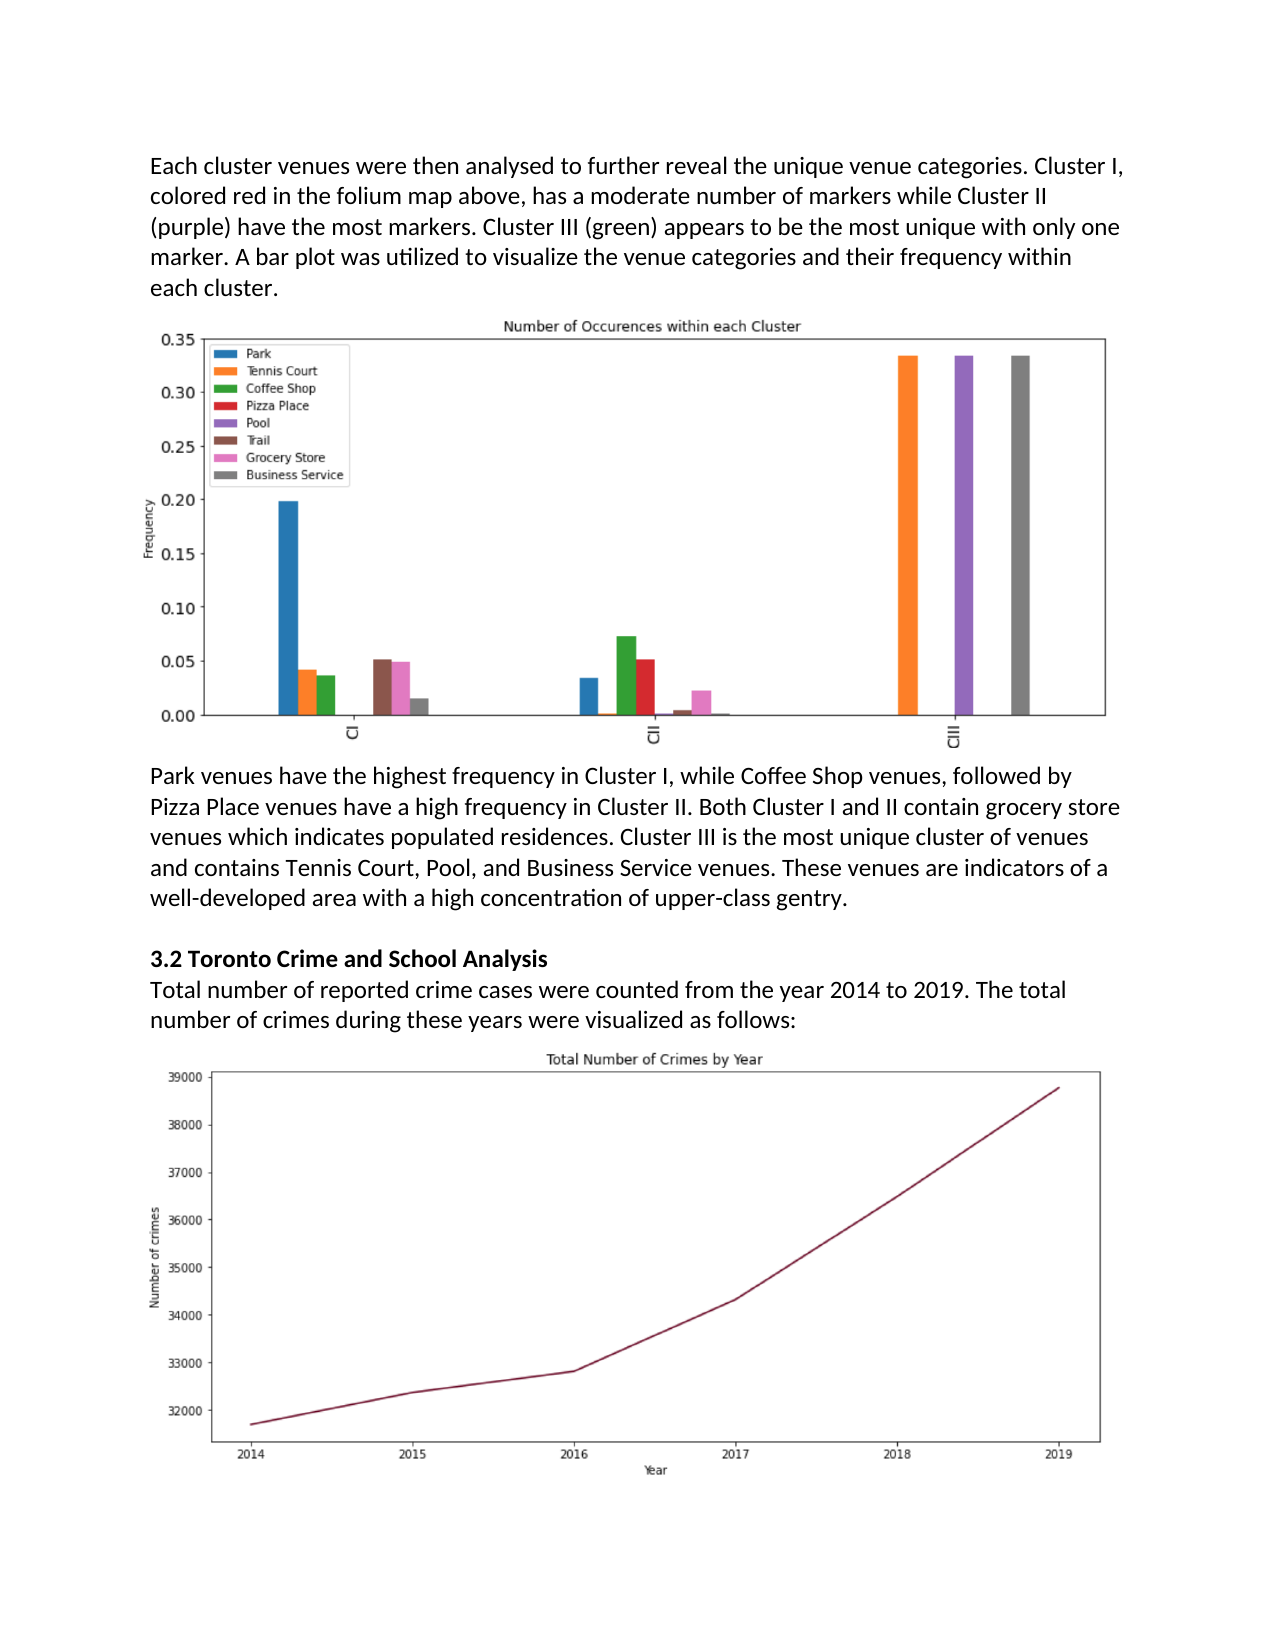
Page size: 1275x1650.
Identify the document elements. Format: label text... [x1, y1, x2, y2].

picture [140, 1048, 1112, 1478]
text Total number of reported crime cases were counted from the year 2014 to 2019. The total number of crimes during these years were visualized as follows: [150, 974, 1125, 1035]
text 3.2 Toronto Crime and School Analysis [150, 943, 1125, 974]
picture [139, 311, 1111, 747]
text Each cluster venues were then analysed to further reveal the unique venue categories. Cluster I, colored red in the folium map above, has a moderate number of markers while Cluster II (purple) have the most markers. Cluster III (green) appears to be the most unique with only one marker. A bar plot was utilized to visualize the venue categories and their frequency within each cluster. [150, 150, 1125, 303]
